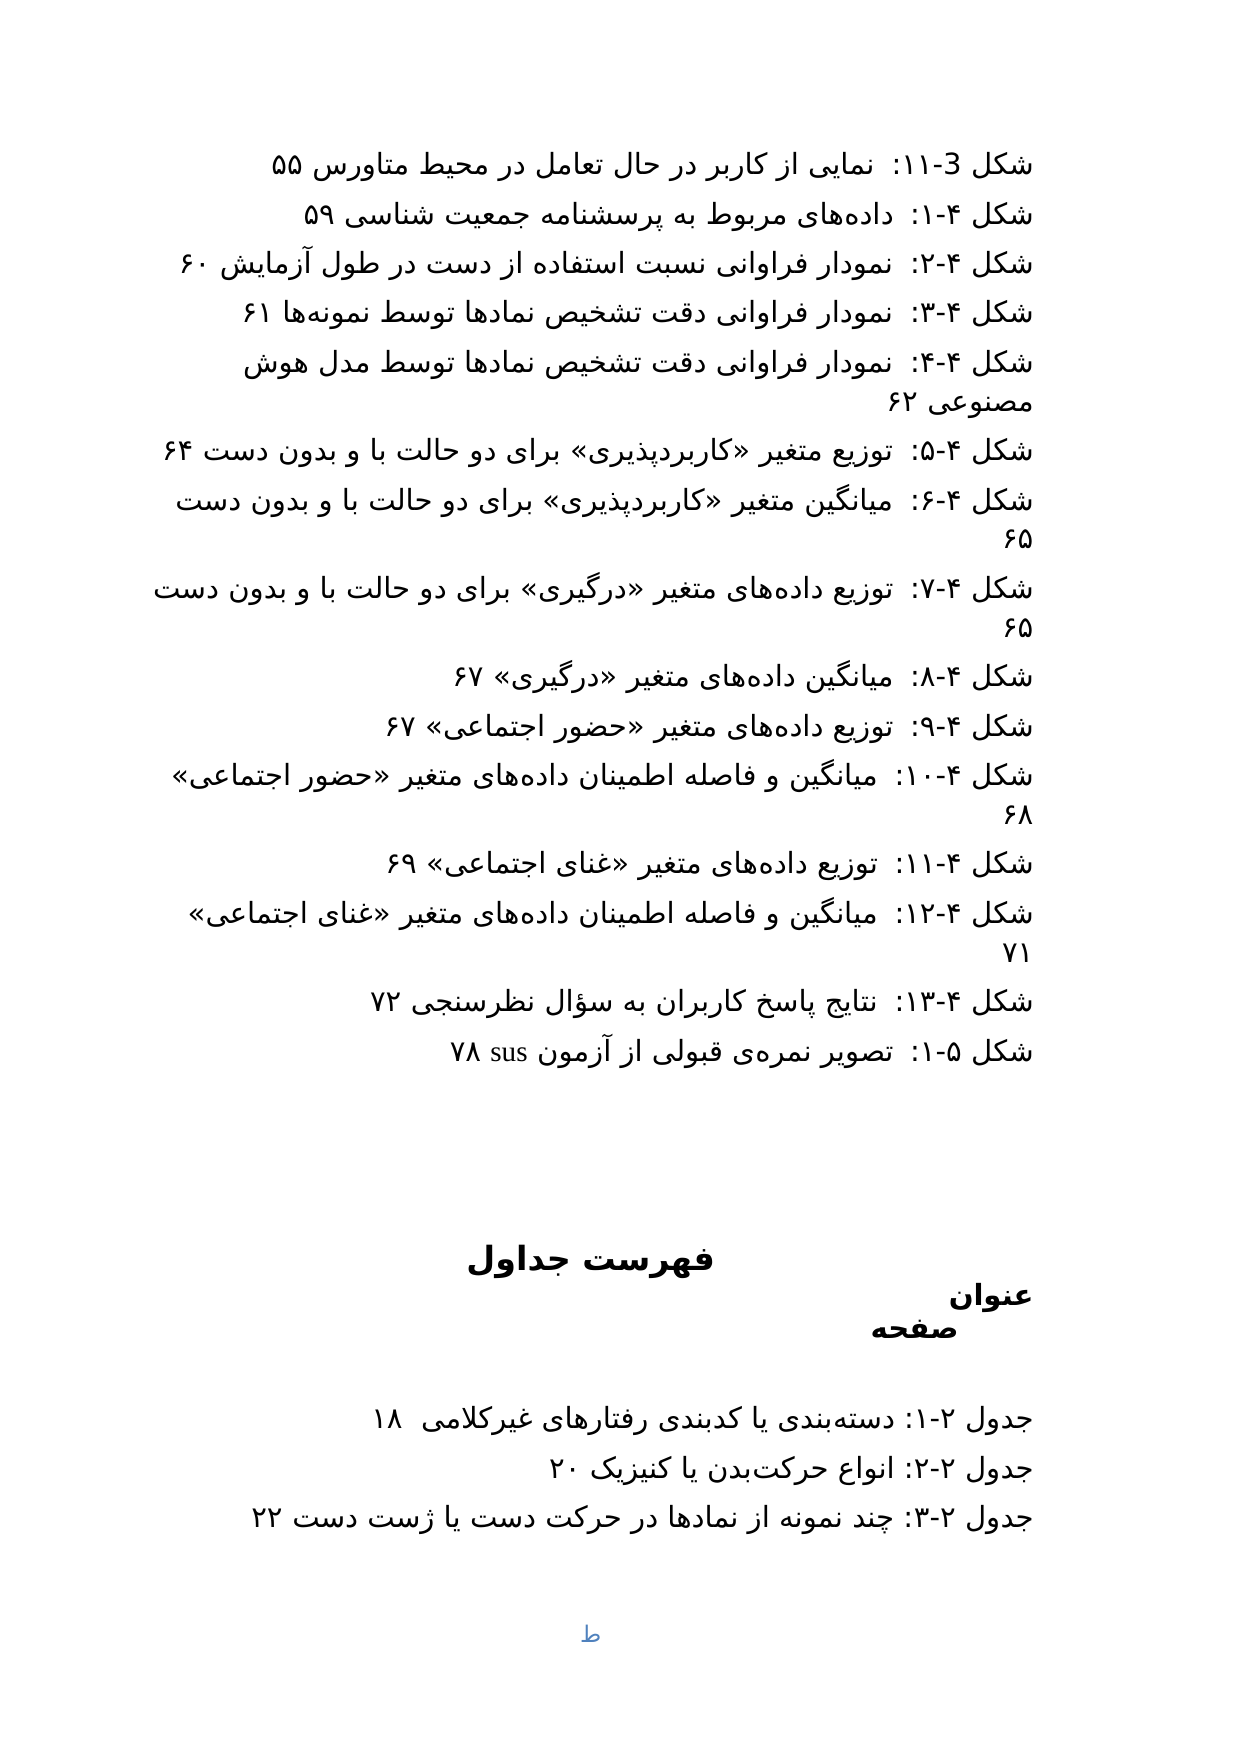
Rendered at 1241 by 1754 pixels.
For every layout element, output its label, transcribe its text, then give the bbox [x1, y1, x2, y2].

text شکل ۴-۴: نمودار فراوانی دقت تشخیص نمادها توسط مدل هوش مصنوعی ۶۲ [148, 345, 1033, 418]
text شکل 3-۱۱: نمایی از کاربر در حال تعامل در محیط متاورس ۵۵ [148, 148, 1033, 182]
text شکل ۴-۸: میانگین داده‌های متغیر «درگیری» ۶۷ [148, 659, 1033, 693]
text جدول ۲-۳: چند نمونه از نمادها در حرکت دست یا ژست دست ۲۲ [148, 1501, 1033, 1534]
text جدول ۲-۲: انواع حرکت‌بدن یا کنیزیک ۲۰ [148, 1451, 1033, 1485]
text شکل ۴-۱۱: توزیع داده‌های متغیر «غنای اجتماعی» ۶۹ [148, 847, 1033, 881]
text شکل ۴-۵: توزیع متغیر «کاربردپذیری» برای دو حالت با و بدون دست ۶۴ [148, 433, 1033, 467]
text شکل ۴-۱۰: میانگین و فاصله اطمینان داده‌های متغیر «حضور اجتماعی» ۶۸ [148, 758, 1033, 831]
text شکل ۴-۳: نمودار فراوانی دقت تشخیص نمادها توسط نمونه‌ها ۶۱ [148, 296, 1033, 330]
text شکل ۵-۱: تصویر نمره‌ی قبولی از آزمون sus ۷۸ [148, 1034, 1033, 1068]
text شکل ۴-۲: نمودار فراوانی نسبت استفاده از دست در طول آزمایش ۶۰ [148, 246, 1033, 280]
text شکل ۴-۱۲: میانگین و فاصله اطمینان داده‌های متغیر «غنای اجتماعی» ۷۱ [148, 896, 1033, 969]
text شکل ۴-۶: میانگین متغیر «کاربردپذیری» برای دو حالت با و بدون دست ۶۵ [148, 483, 1033, 556]
text شکل ۴-۱: داده‌های مربوط به پرسشنامه جمعیت شناسی ۵۹ [148, 197, 1033, 231]
text جدول ۲-۱: دسته‌بندی یا کدبندی رفتارهای غیرکلامی ۱۸ [148, 1402, 1033, 1436]
text شکل ۴-۱۳: نتایج پاسخ کاربران به سؤال نظرسنجی ۷۲ [148, 984, 1033, 1018]
text شکل ۴-۹: توزیع داده‌های متغیر «حضور اجتماعی» ۶۷ [148, 709, 1033, 743]
text شکل ۴-۷: توزیع داده‌های متغیر «درگیری» برای دو حالت با و بدون دست ۶۵ [148, 571, 1033, 644]
text فهرست جداول [148, 1239, 1033, 1278]
text عنوان صفحه [148, 1278, 1033, 1346]
